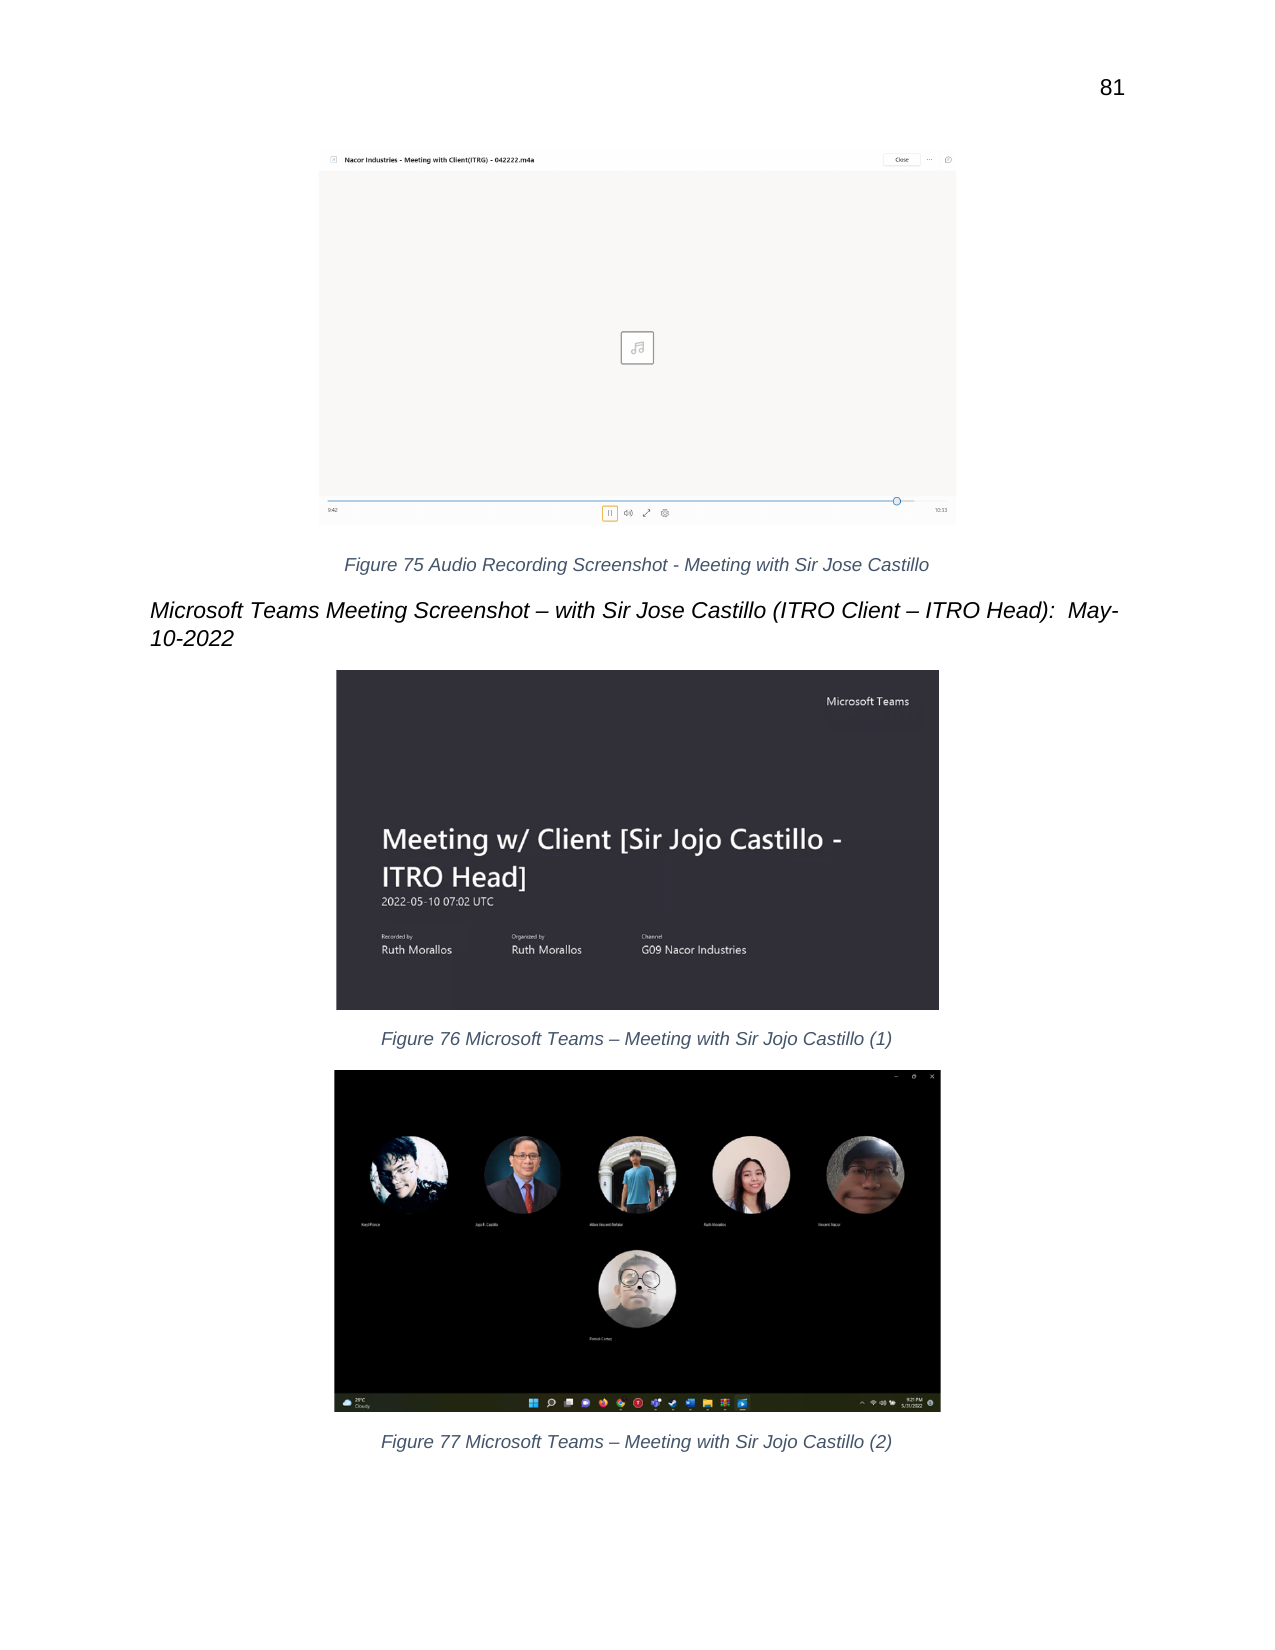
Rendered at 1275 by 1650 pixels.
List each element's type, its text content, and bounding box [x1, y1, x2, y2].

text Figure 76 Microsoft Teams – Meeting with Sir Jojo Castillo (1) [150, 1028, 1125, 1049]
text Figure 75 Audio Recording Screenshot - Meeting with Sir Jose Castillo [150, 554, 1125, 576]
text Figure 77 Microsoft Teams – Meeting with Sir Jojo Castillo (2) [150, 1430, 1125, 1452]
text Microsoft Teams Meeting Screenshot – with Sir Jose Castillo (ITRO Client – ITRO Head): May-10-2022 [150, 597, 1125, 651]
picture [334, 1070, 941, 1412]
picture [336, 670, 939, 1010]
picture [318, 150, 957, 525]
